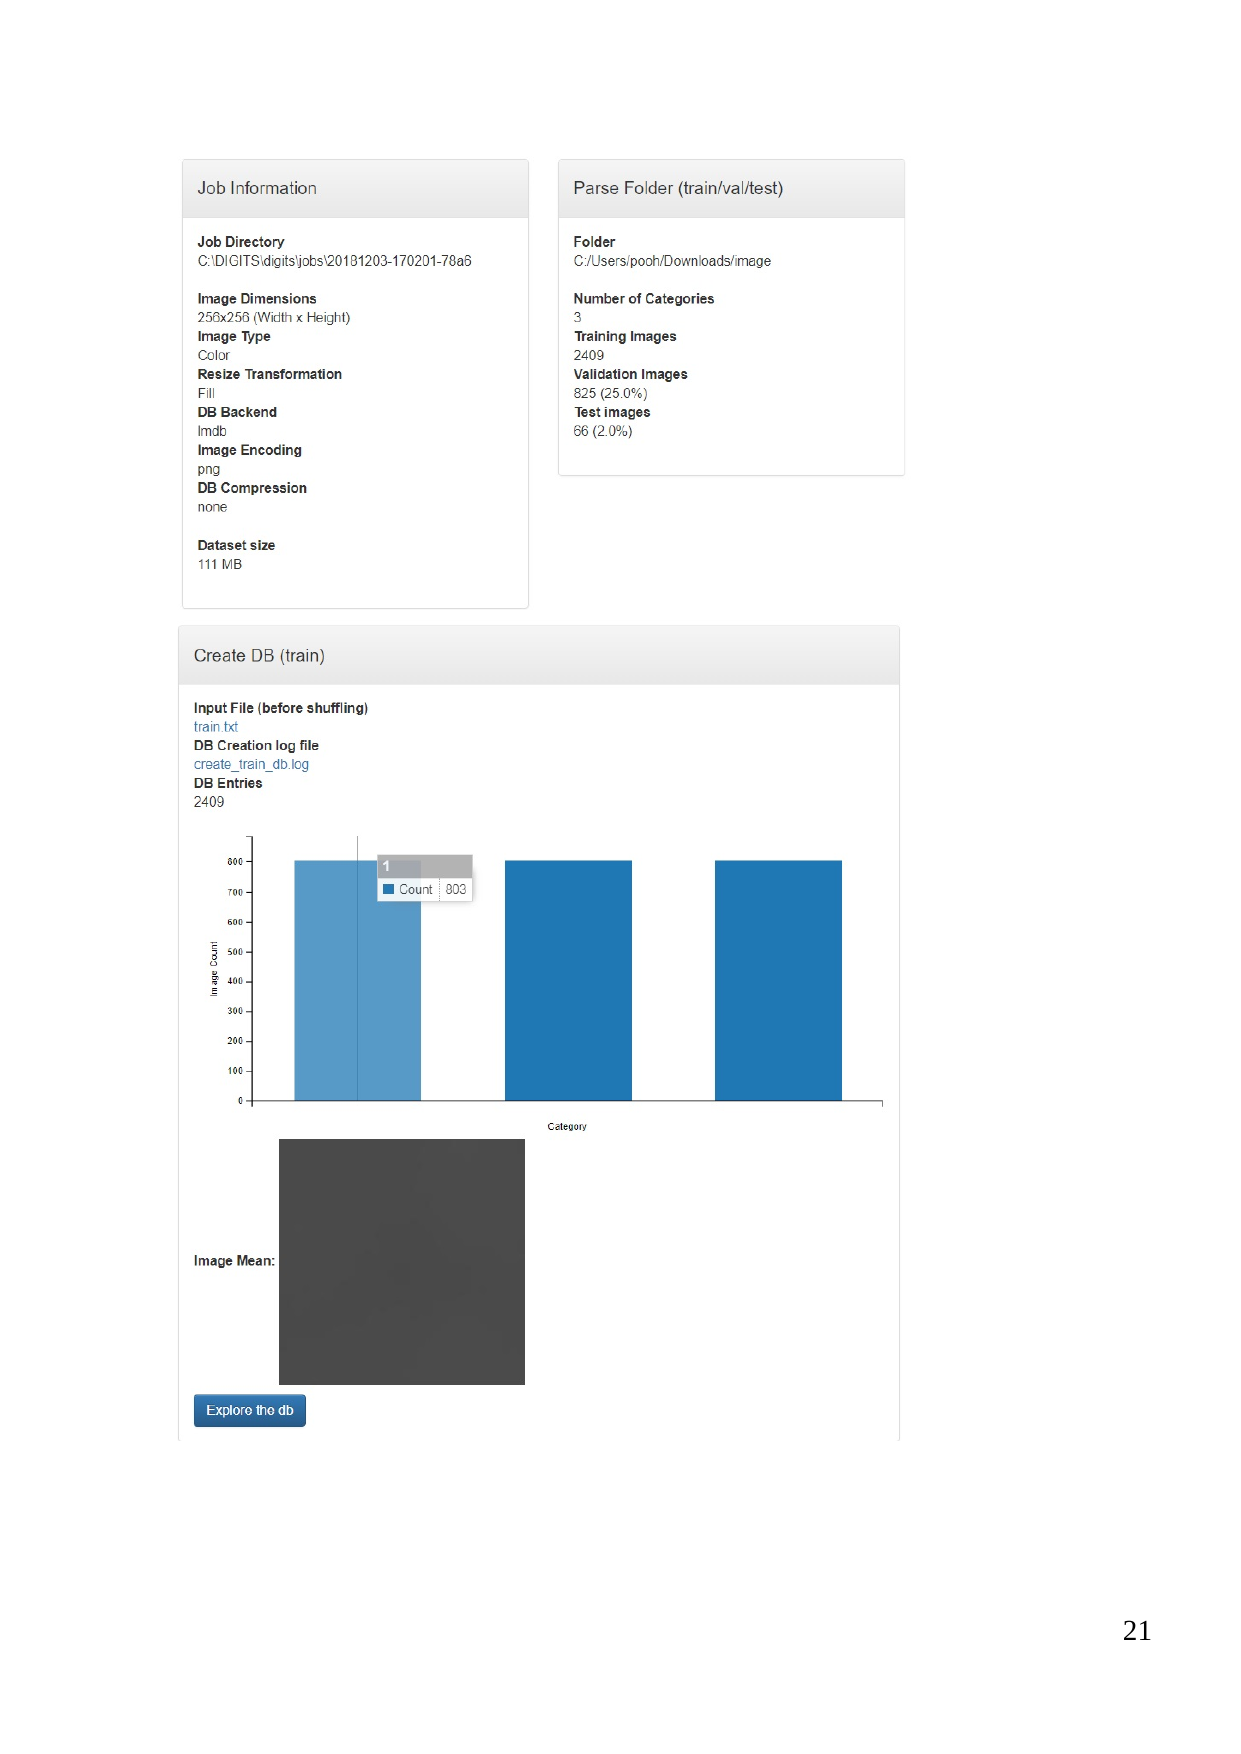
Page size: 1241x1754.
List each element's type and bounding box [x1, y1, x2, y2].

picture [177, 620, 905, 1441]
picture [177, 156, 917, 616]
